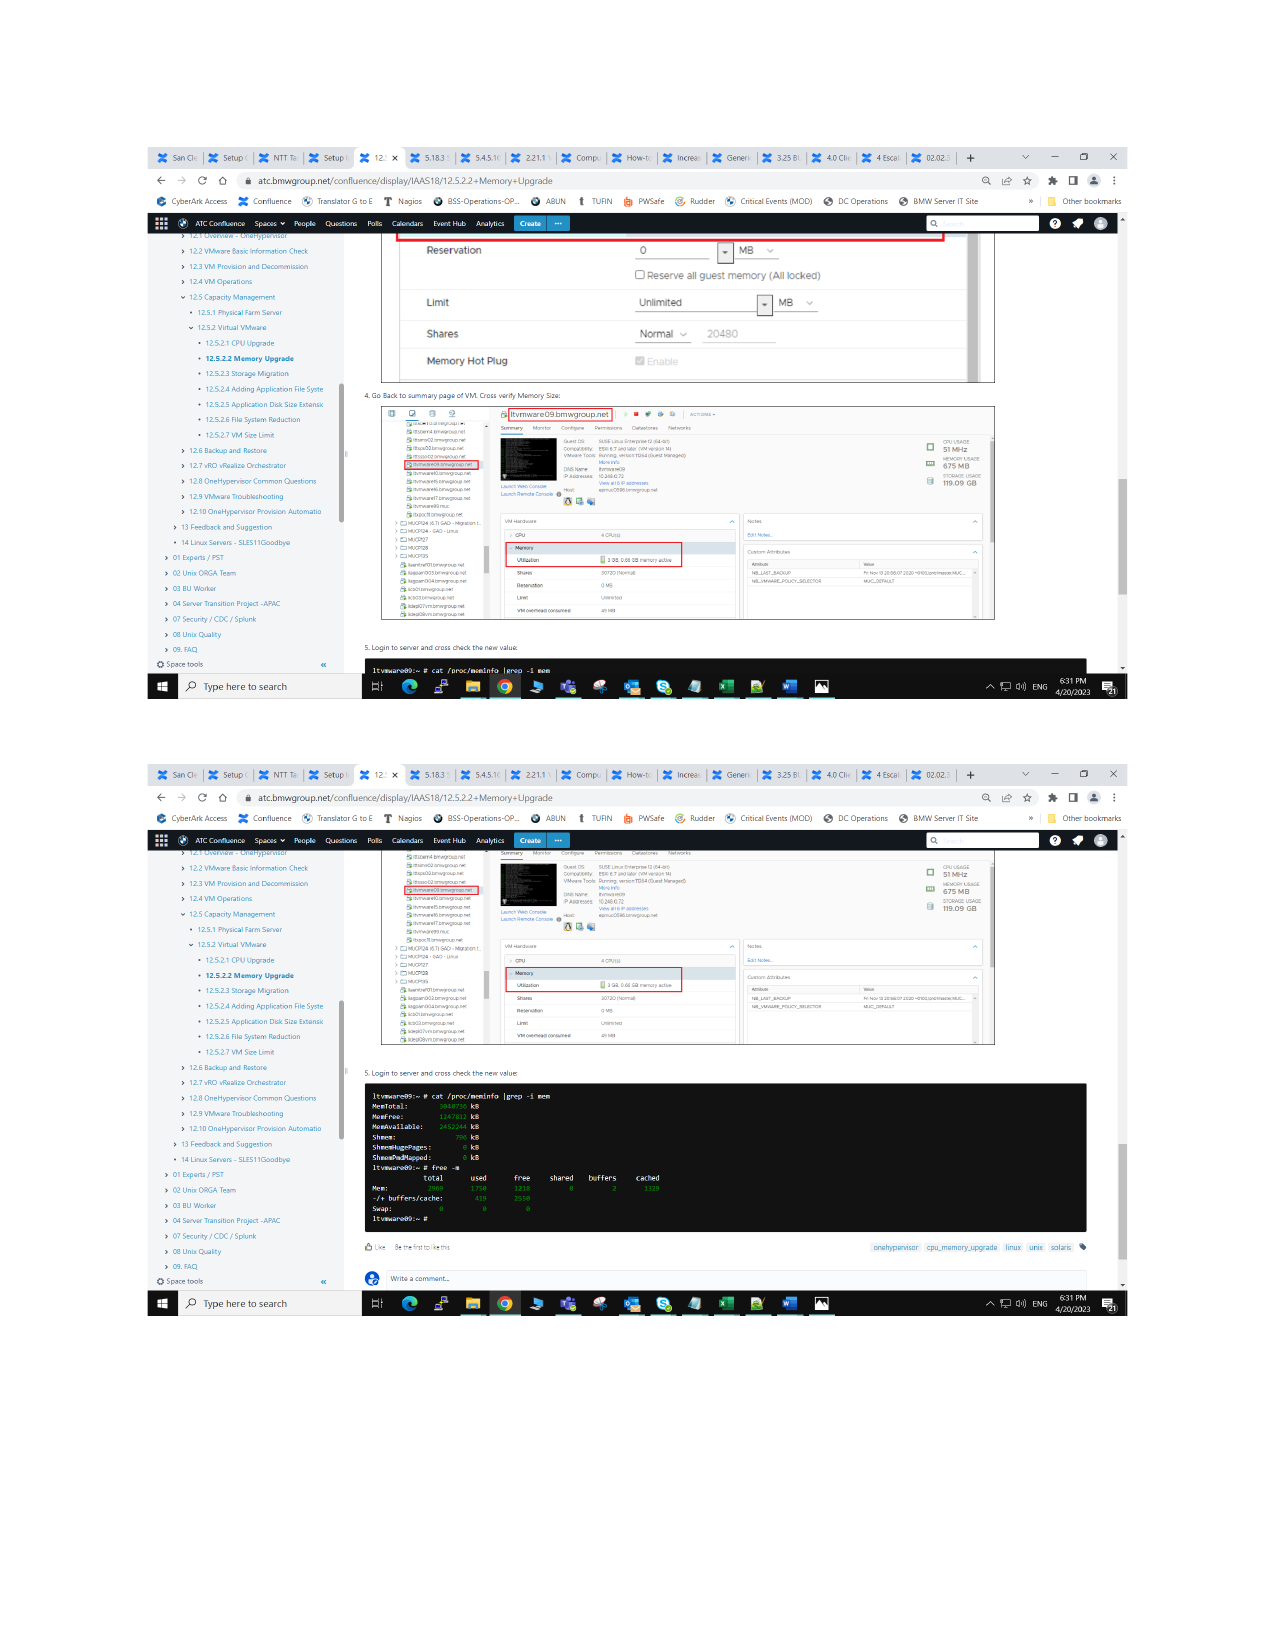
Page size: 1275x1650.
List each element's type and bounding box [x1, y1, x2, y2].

picture [147, 147, 1128, 699]
picture [147, 764, 1128, 1316]
